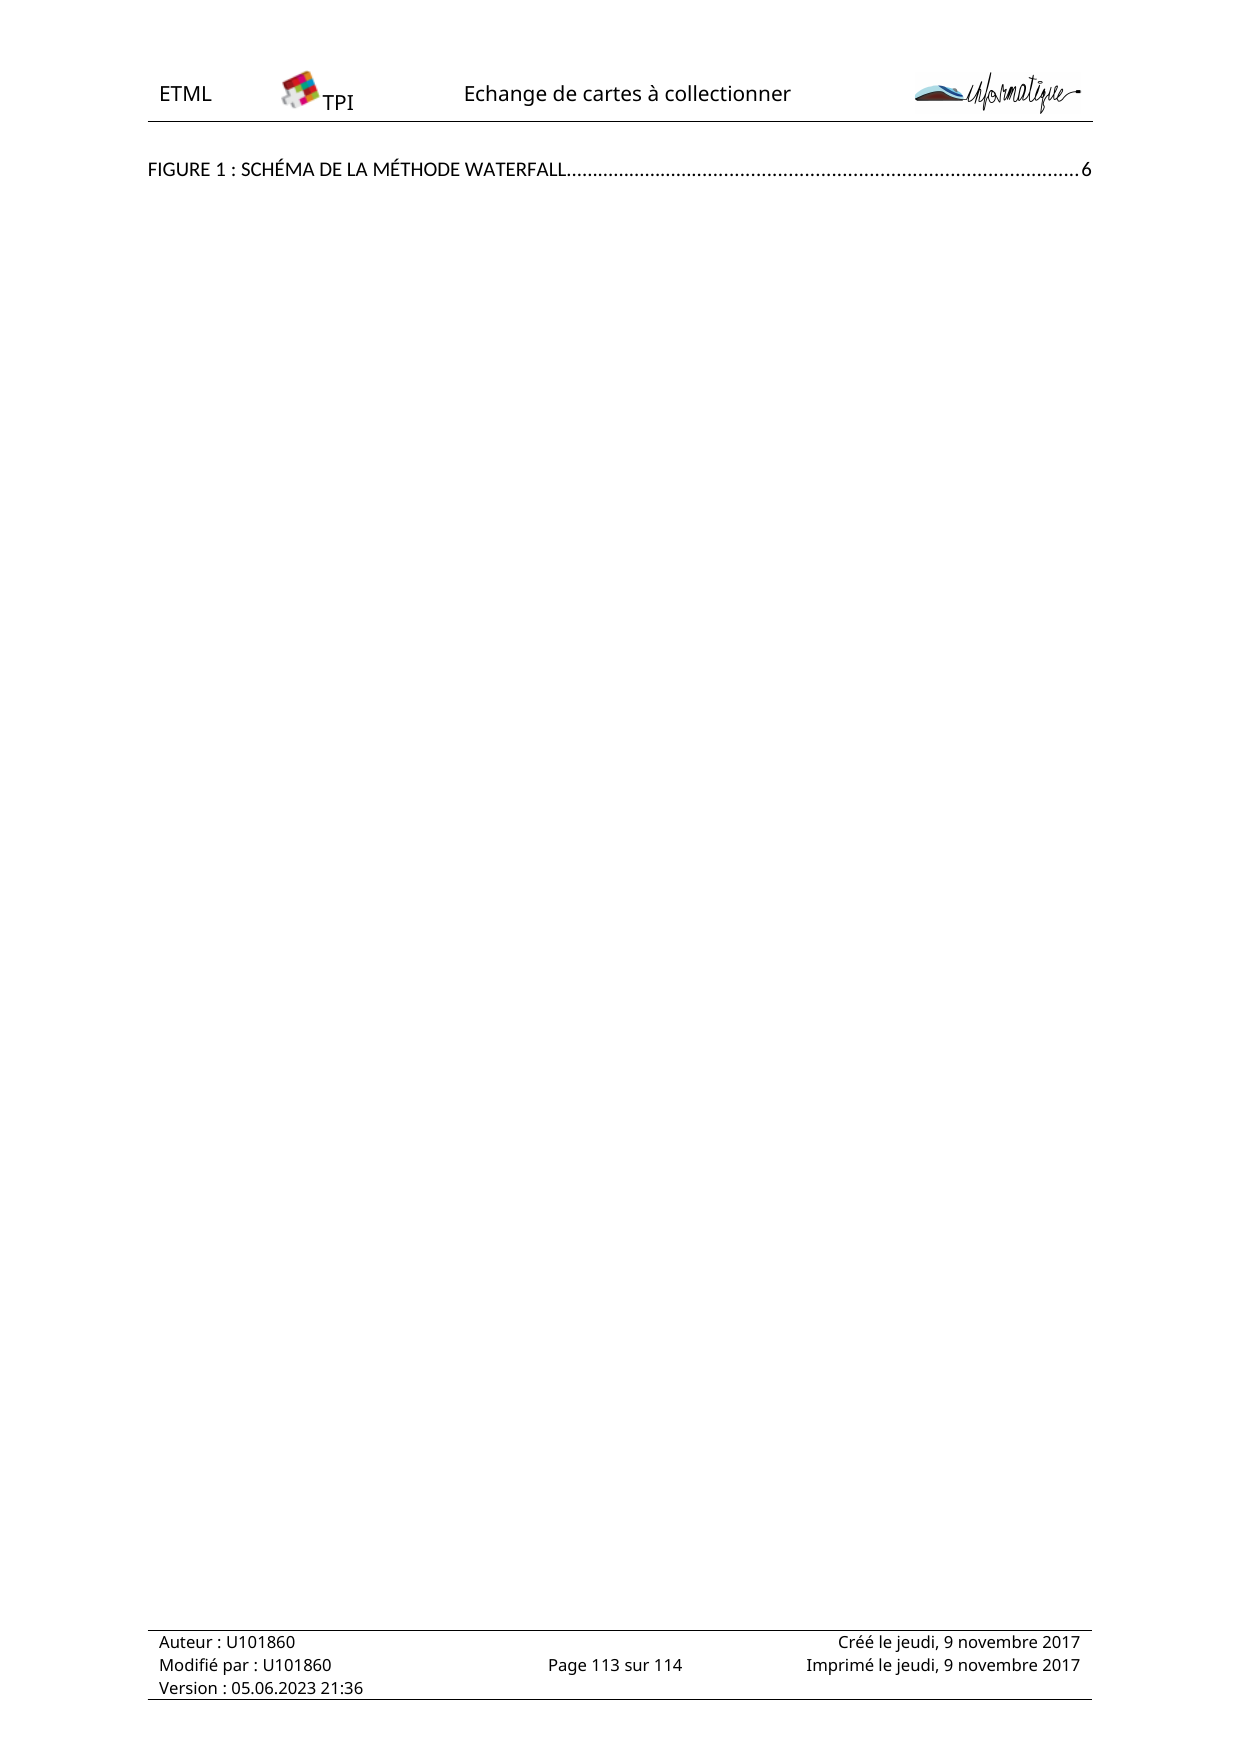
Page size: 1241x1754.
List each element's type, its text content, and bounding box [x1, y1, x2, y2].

text Figure 1 : Schéma de la méthode Waterfall 6 [148, 156, 1092, 182]
picture [276, 69, 323, 111]
